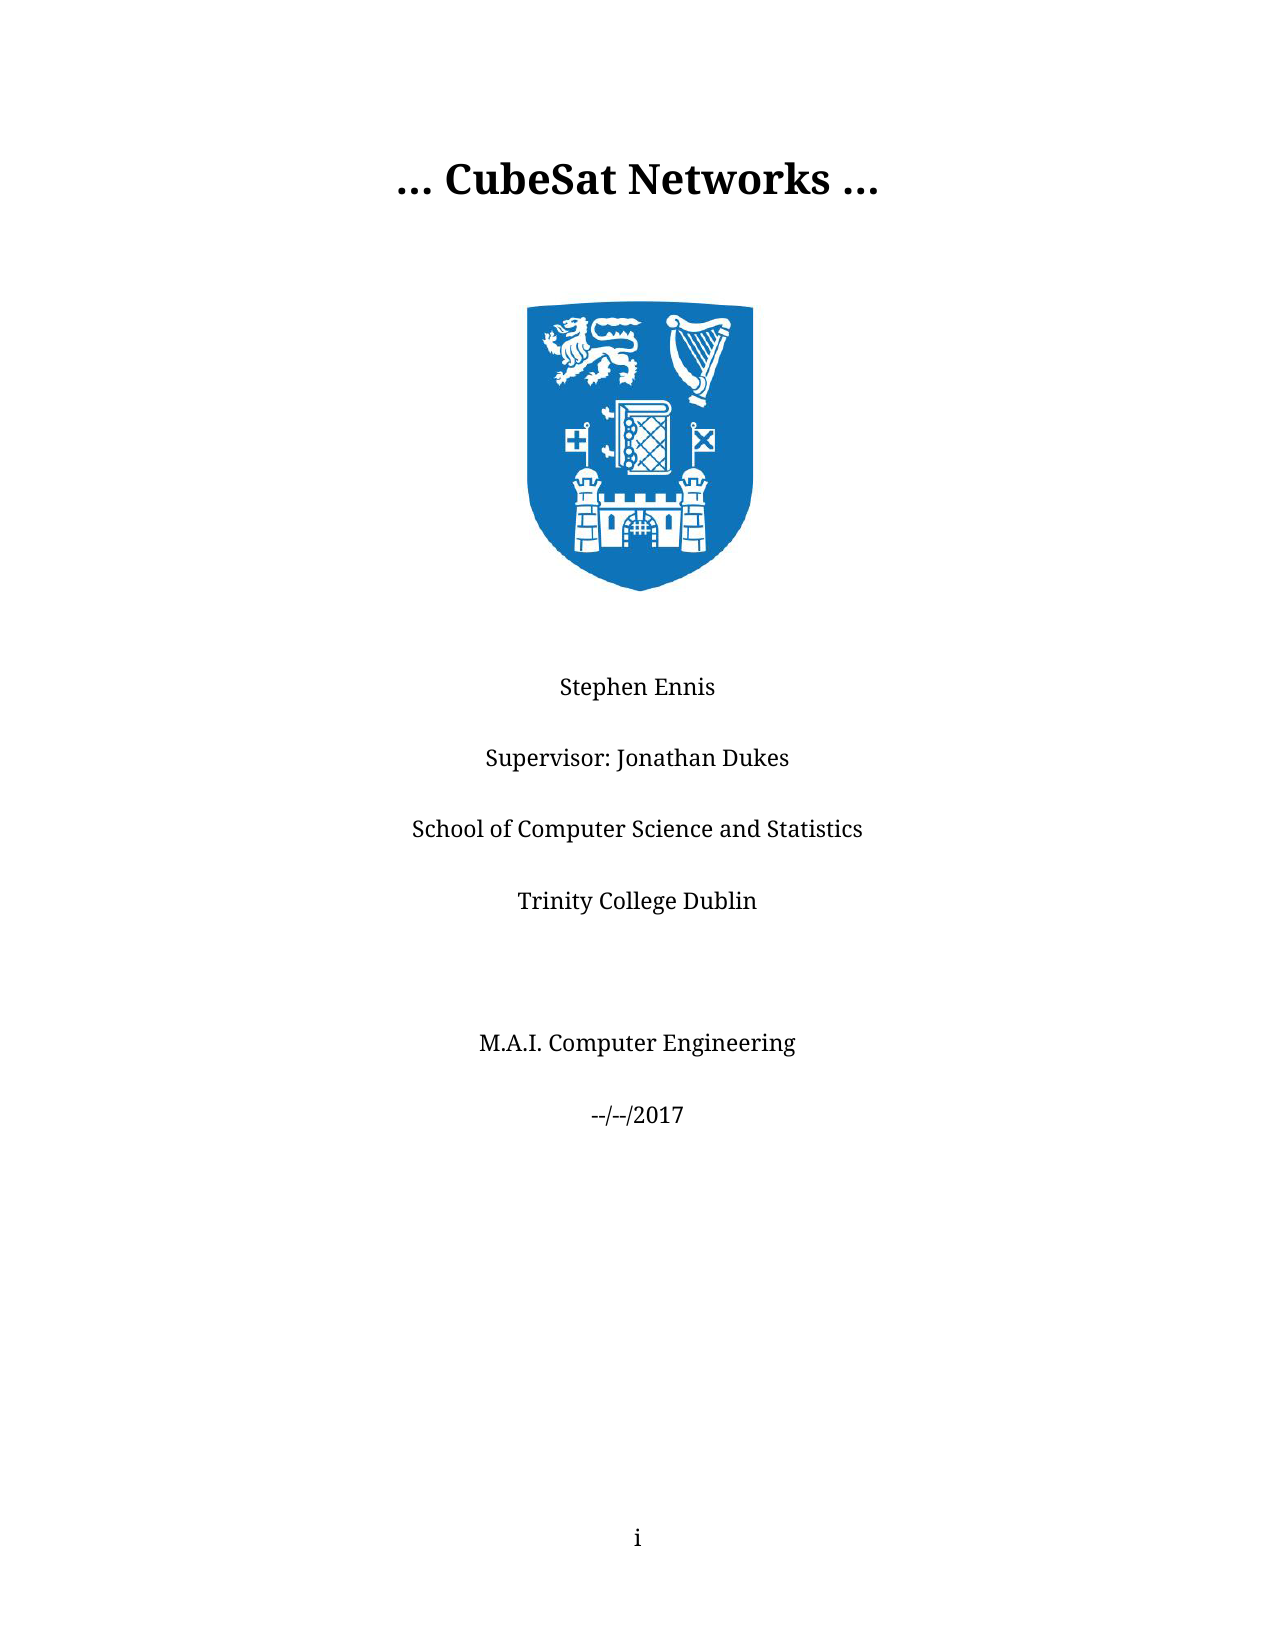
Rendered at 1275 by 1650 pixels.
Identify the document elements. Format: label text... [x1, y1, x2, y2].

text M.A.I. Computer Engineering [187, 1027, 1087, 1058]
text Supervisor: Jonathan Dukes [187, 742, 1087, 773]
title … CubeSat Networks … [187, 150, 1087, 207]
text --/--/2017 [187, 1099, 1087, 1130]
text School of Computer Science and Statistics [187, 813, 1087, 844]
text Stephen Ennis [187, 671, 1087, 702]
text Trinity College Dublin [187, 884, 1087, 916]
